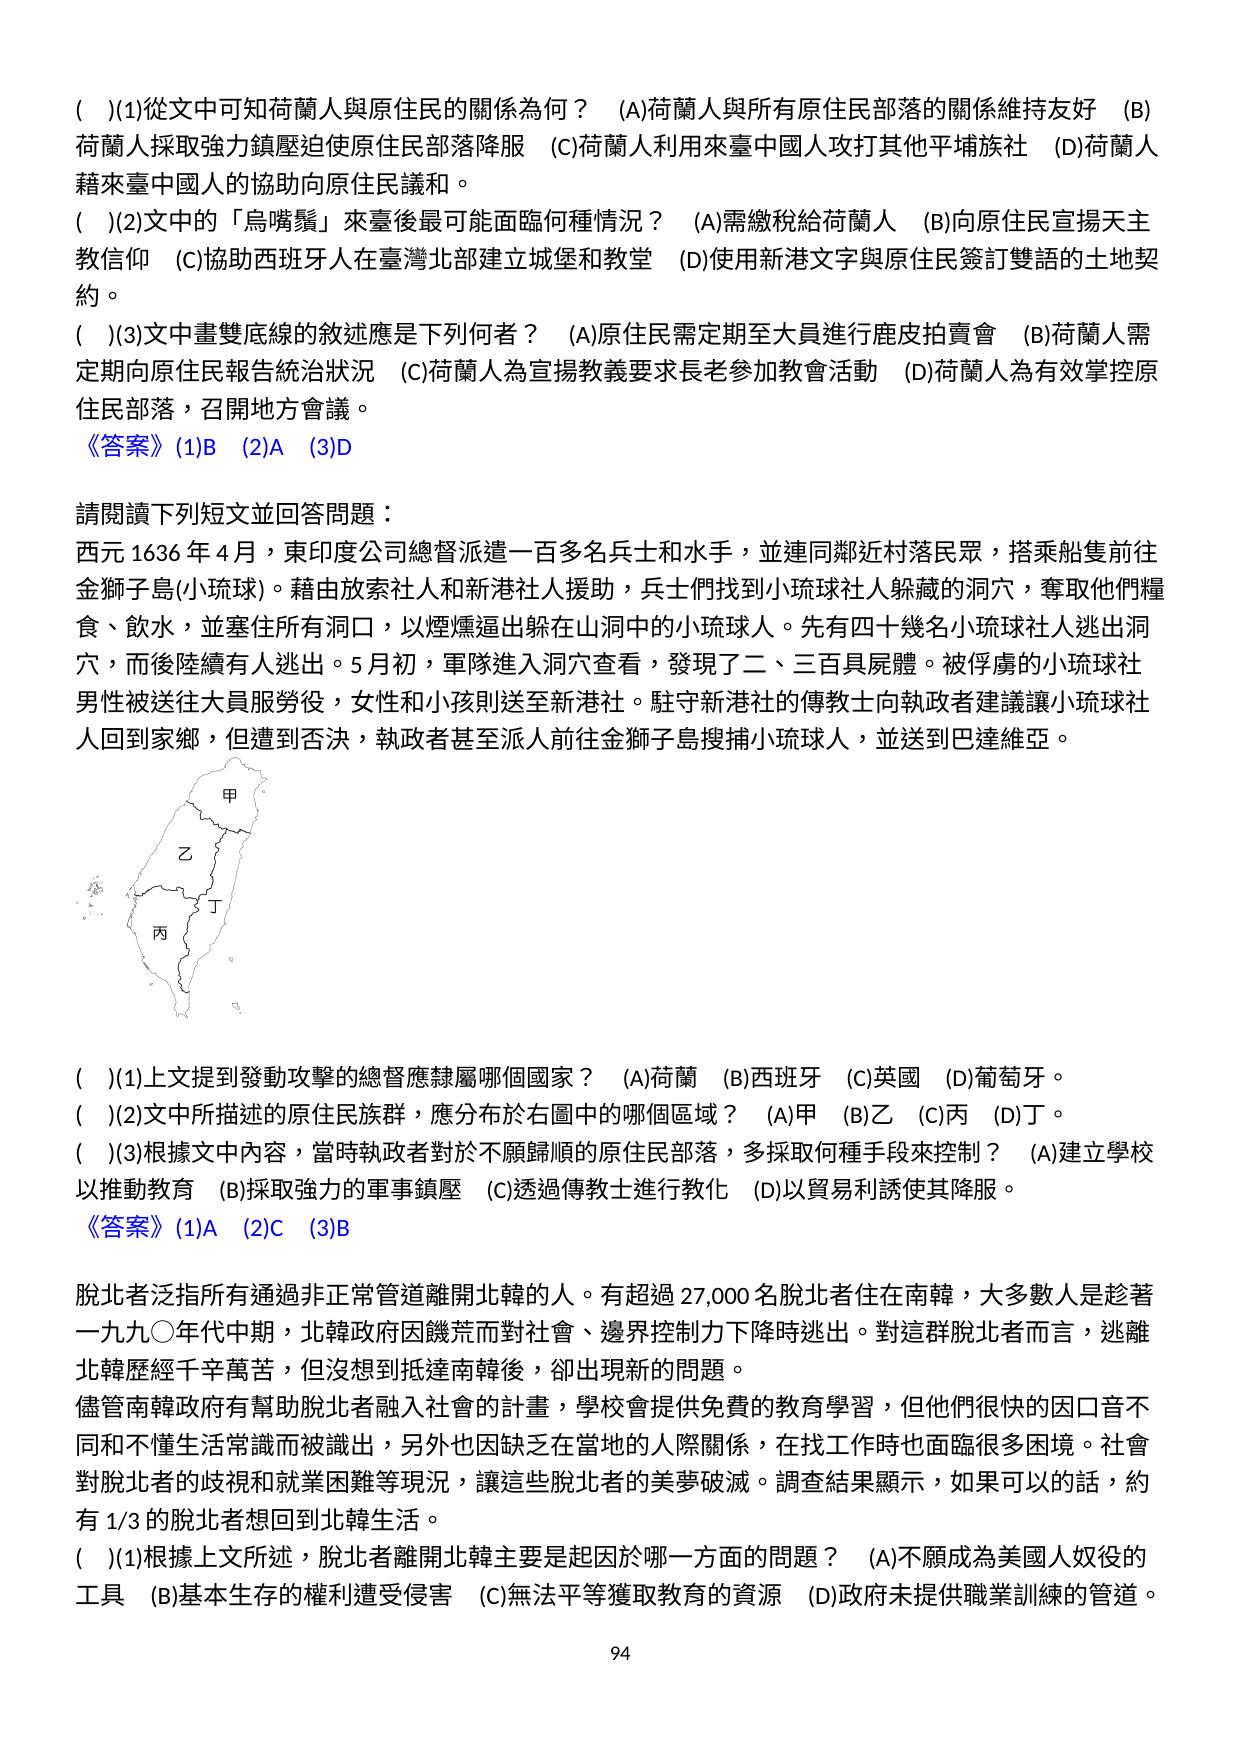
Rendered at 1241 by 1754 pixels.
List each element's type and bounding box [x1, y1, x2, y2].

picture [75, 756, 268, 1026]
